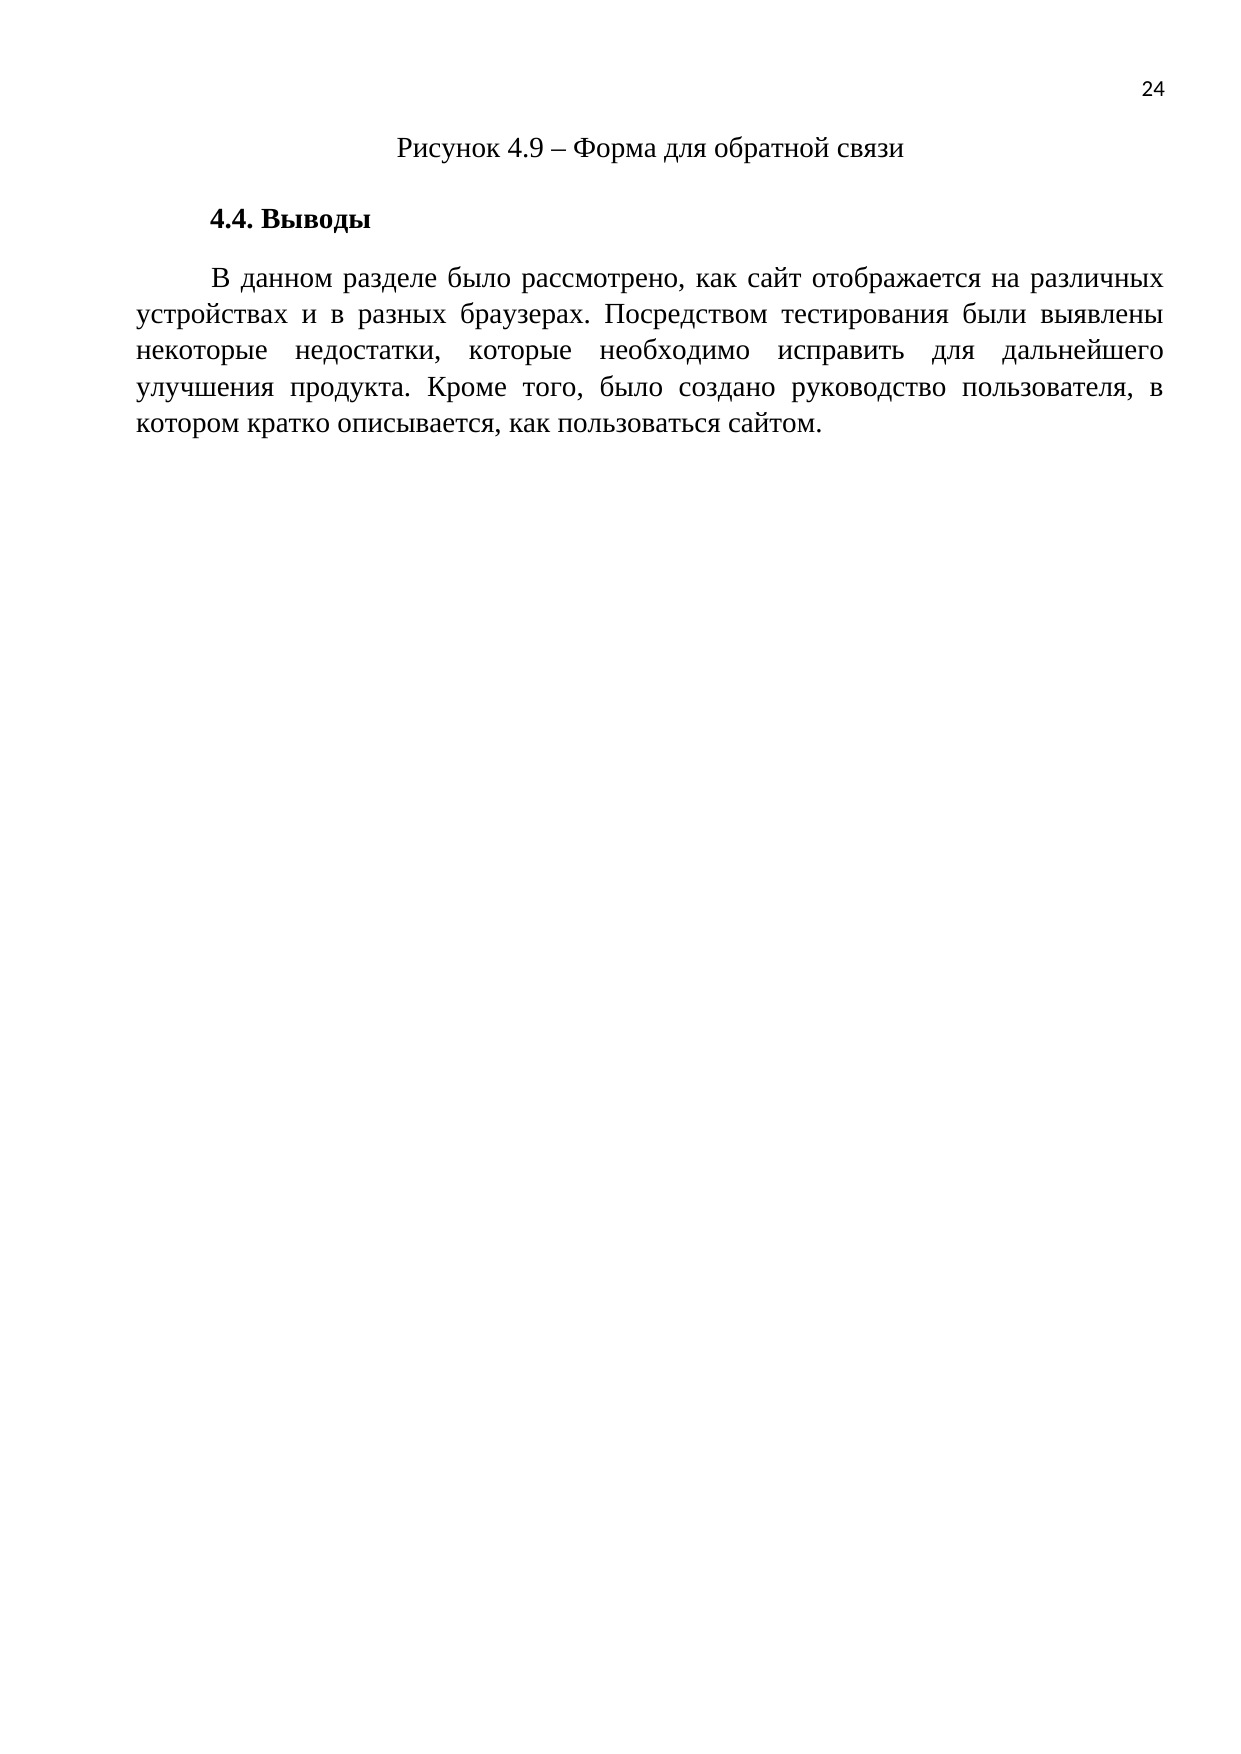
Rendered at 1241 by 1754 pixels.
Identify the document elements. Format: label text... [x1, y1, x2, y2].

text В данном разделе было рассмотрено, как сайт отображается на различных устройствах и в разных браузерах. Посредством тестирования были выявлены некоторые недостатки, которые необходимо исправить для дальнейшего улучшения продукта. Кроме того, было создано руководство пользователя, в котором кратко описывается, как пользоваться сайтом. [136, 260, 1164, 438]
text Рисунок 4.9 – Форма для обратной связи [136, 131, 1164, 164]
text 4.4. Выводы [136, 202, 1164, 235]
